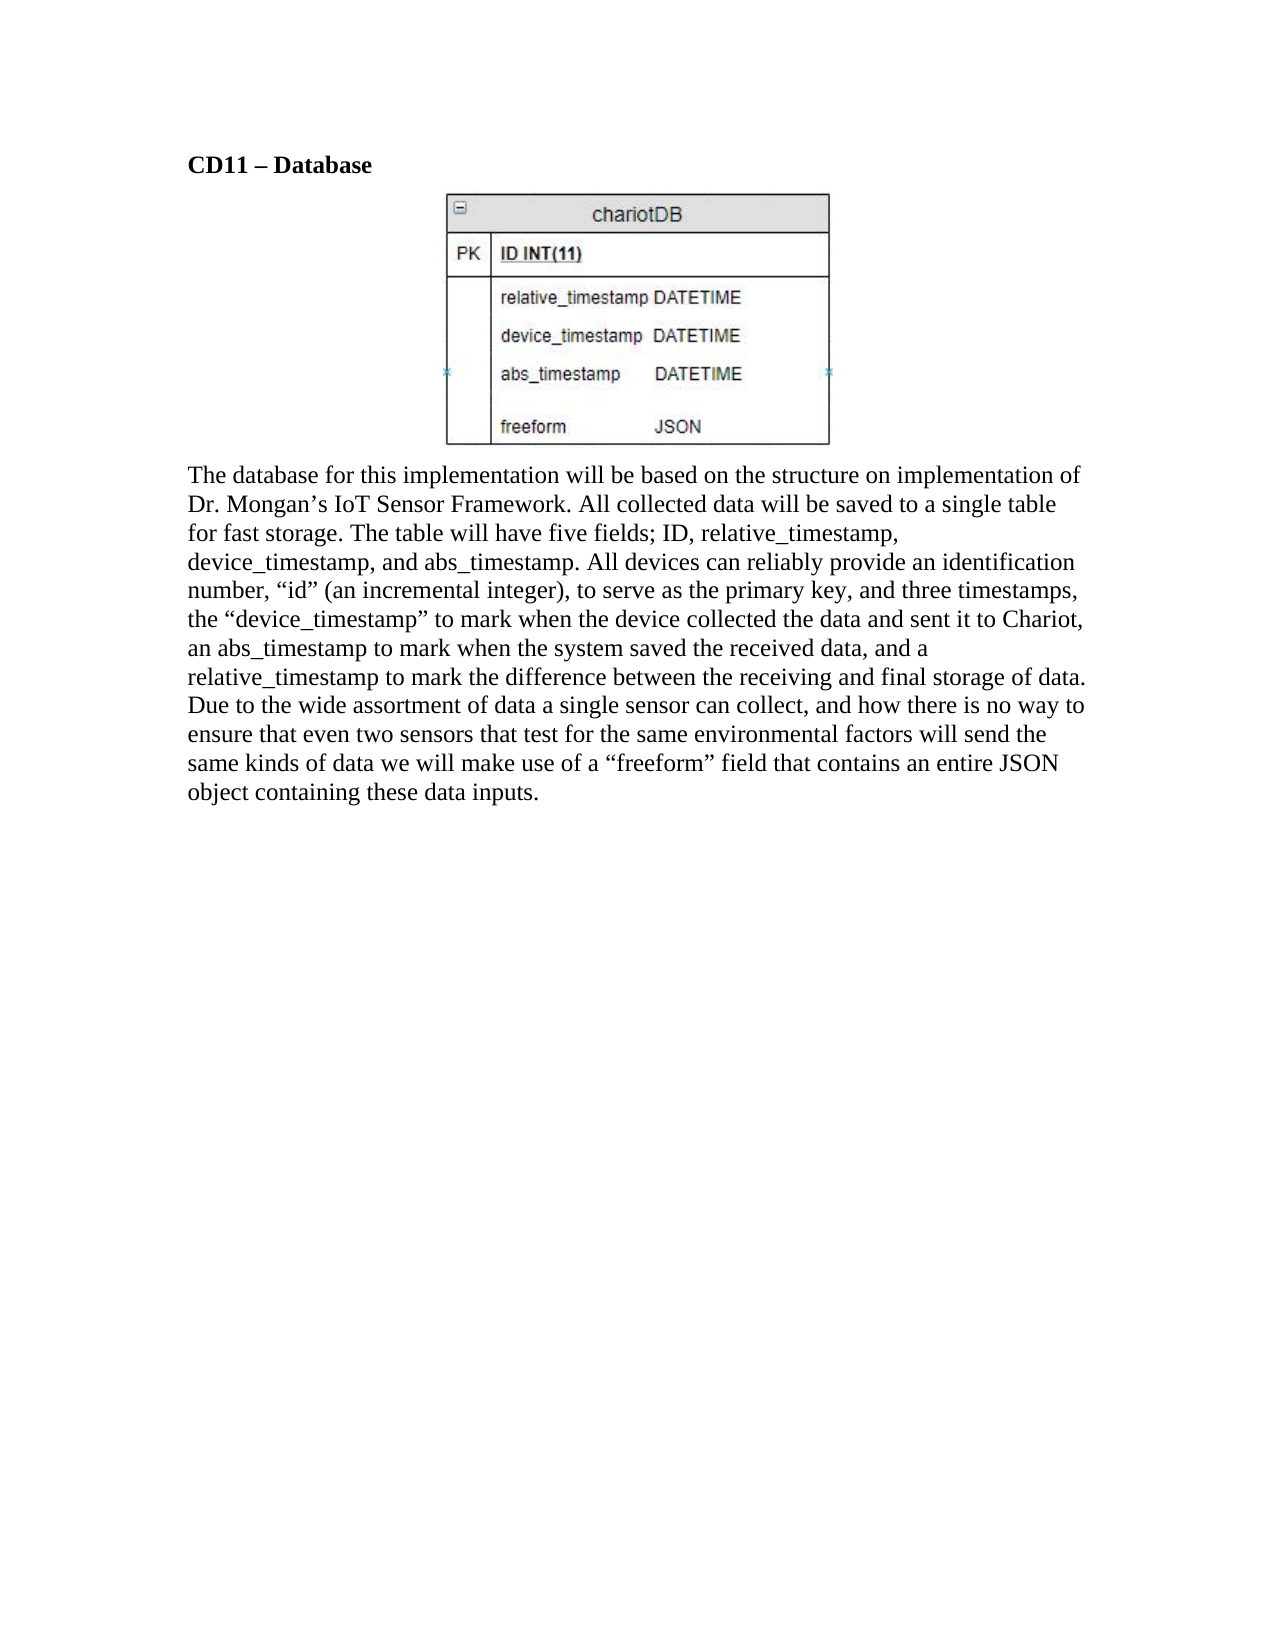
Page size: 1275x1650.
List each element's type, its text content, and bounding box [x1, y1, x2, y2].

text The database for this implementation will be based on the structure on implementation of Dr. Mongan’s IoT Sensor Framework. All collected data will be saved to a single table for fast storage. The table will have five fields; ID, relative_timestamp, device_timestamp, and abs_timestamp. All devices can reliably provide an identification number, “id” (an incremental integer), to serve as the primary key, and three timestamps, the “device_timestamp” to mark when the device collected the data and sent it to Chariot, an abs_timestamp to mark when the system saved the received data, and a relative_timestamp to mark the difference between the receiving and final storage of data. Due to the wide assortment of data a single sensor can collect, and how there is no way to ensure that even two sensors that test for the same environmental factors will send the same kinds of data we will make use of a “freeform” field that contains an entire JSON object containing these data inputs. [187, 460, 1087, 805]
picture [442, 191, 833, 448]
text CD11 – Database [187, 150, 1087, 179]
